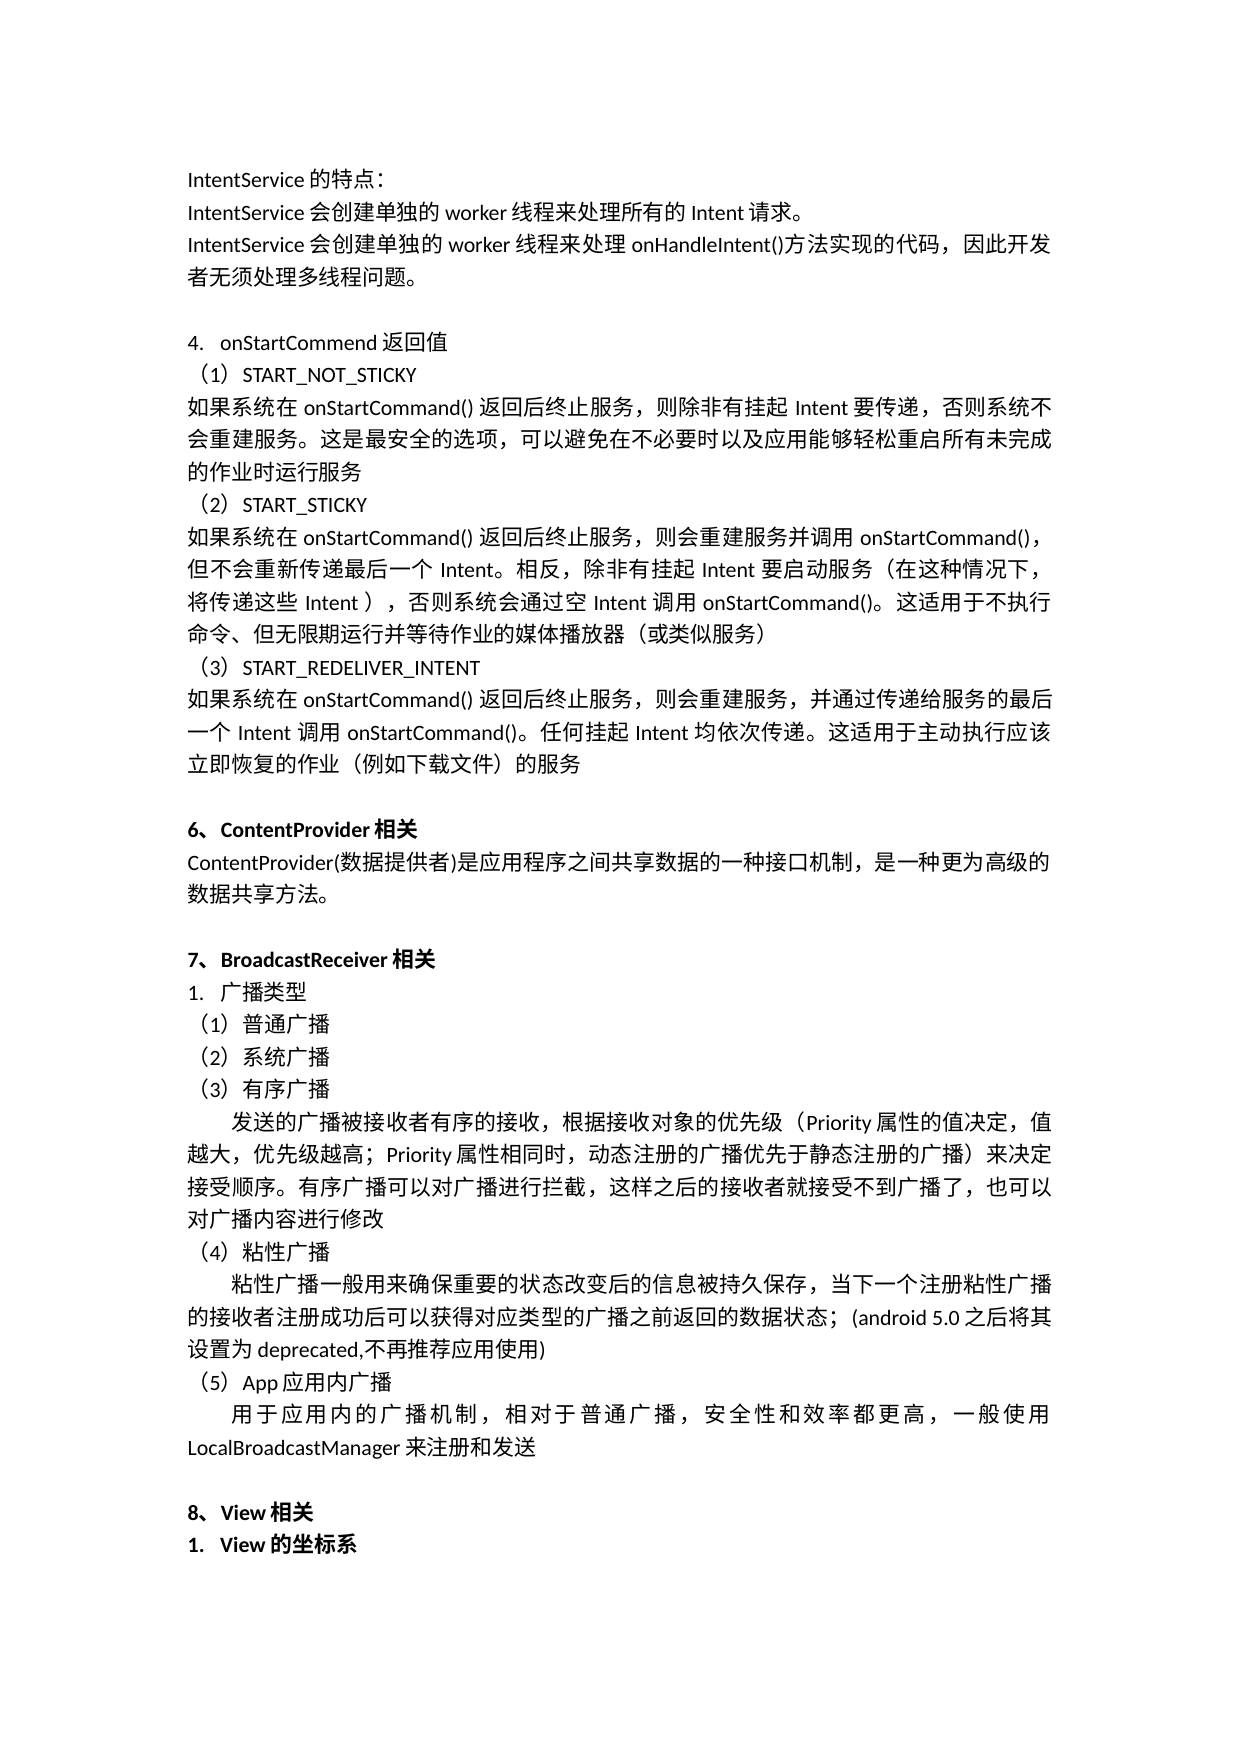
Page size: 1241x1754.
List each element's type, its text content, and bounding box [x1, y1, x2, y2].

list View 的坐标系 [187, 1527, 1053, 1559]
list 广播类型 [187, 974, 1053, 1007]
list 如果系统在 onStartCommand() 返回后终止服务，则会重建服务，并通过传递给服务的最后一个 Intent 调用 onStartCommand()。任何挂起 Intent 均依次传递。这适用于主动执行应该立即恢复的作业（例如下载文件）的服务 [187, 682, 1053, 779]
list BroadcastReceiver相关 [187, 942, 1053, 974]
text IntentService会创建单独的worker线程来处理所有的Intent请求。 [187, 194, 1053, 227]
text IntentService会创建单独的worker线程来处理onHandleIntent()方法实现的代码，因此开发者无须处理多线程问题。 [187, 227, 1053, 292]
list 如果系统在 onStartCommand() 返回后终止服务，则除非有挂起 Intent 要传递，否则系统不会重建服务。这是最安全的选项，可以避免在不必要时以及应用能够轻松重启所有未完成的作业时运行服务 [187, 389, 1053, 487]
list 有序广播 [187, 1072, 1053, 1104]
list onStartCommend返回值 [187, 324, 1053, 357]
list START_REDELIVER_INTENT [187, 649, 1053, 682]
list START_NOT_STICKY [187, 357, 1053, 389]
list 粘性广播 [187, 1234, 1053, 1267]
list ContentProvider相关 [187, 812, 1053, 844]
list View相关 [187, 1494, 1053, 1527]
text 用于应用内的广播机制，相对于普通广播，安全性和效率都更高，一般使用LocalBroadcastManager来注册和发送 [187, 1397, 1053, 1462]
list START_STICKY [187, 487, 1053, 519]
list 普通广播 [187, 1007, 1053, 1039]
list App应用内广播 [187, 1364, 1053, 1397]
text IntentService的特点： [187, 162, 1053, 194]
text 发送的广播被接收者有序的接收，根据接收对象的优先级（Priority属性的值决定，值越大，优先级越高；Priority属性相同时，动态注册的广播优先于静态注册的广播）来决定接受顺序。有序广播可以对广播进行拦截，这样之后的接收者就接受不到广播了，也可以对广播内容进行修改 [187, 1104, 1053, 1234]
text ContentProvider(数据提供者)是应用程序之间共享数据的一种接口机制，是一种更为高级的数据共享方法。 [187, 844, 1053, 909]
list 如果系统在 onStartCommand() 返回后终止服务，则会重建服务并调用 onStartCommand()，但不会重新传递最后一个 Intent。相反，除非有挂起 Intent 要启动服务（在这种情况下，将传递这些 Intent ），否则系统会通过空 Intent 调用 onStartCommand()。这适用于不执行命令、但无限期运行并等待作业的媒体播放器（或类似服务） [187, 519, 1053, 649]
list 系统广播 [187, 1039, 1053, 1072]
text 粘性广播一般用来确保重要的状态改变后的信息被持久保存，当下一个注册粘性广播的接收者注册成功后可以获得对应类型的广播之前返回的数据状态；(android 5.0之后将其设置为deprecated,不再推荐应用使用) [187, 1267, 1053, 1364]
